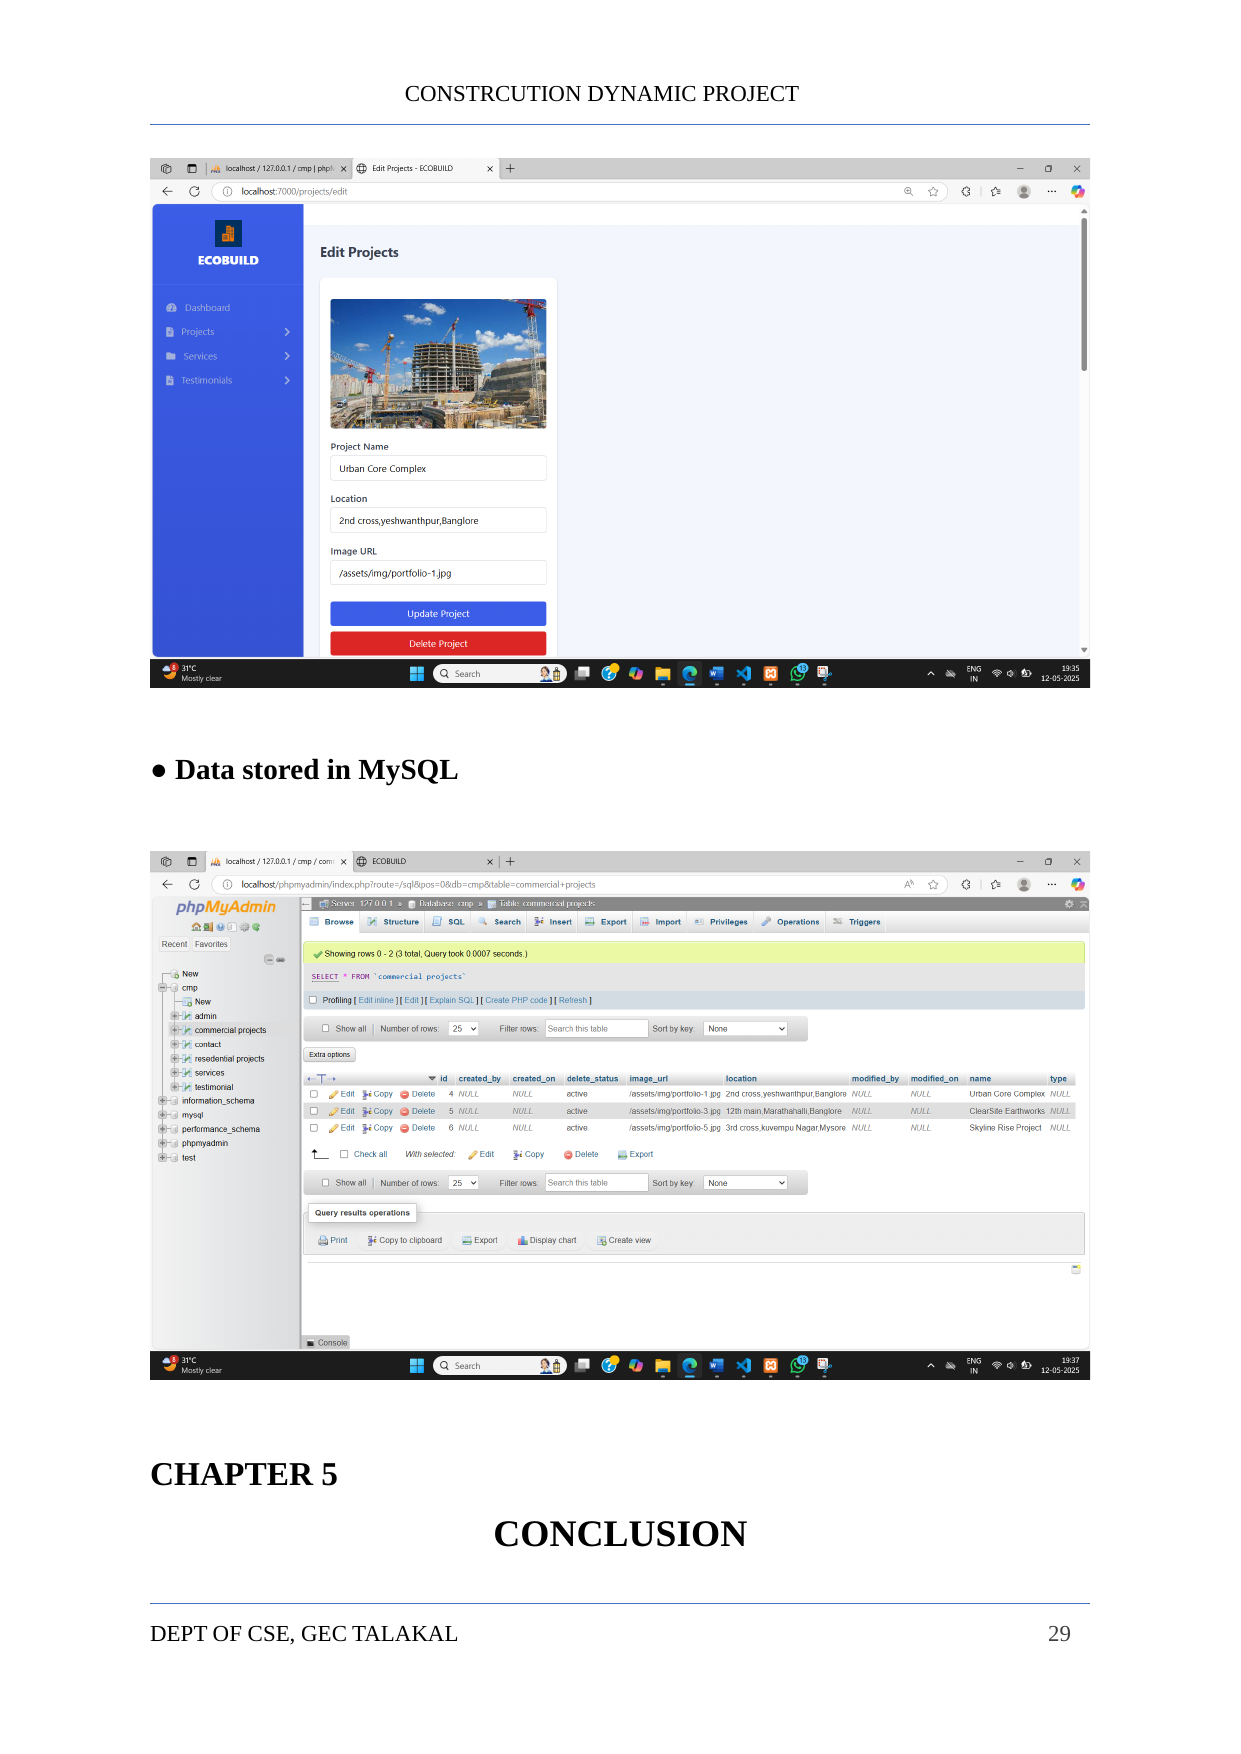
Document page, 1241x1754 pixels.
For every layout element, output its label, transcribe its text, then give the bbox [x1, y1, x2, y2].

picture [150, 158, 1091, 688]
text CONCLUSION [150, 1512, 1090, 1555]
text ● Data stored in MySQL [150, 752, 1090, 786]
picture [150, 851, 1091, 1380]
text CHAPTER 5 [150, 1454, 1090, 1493]
